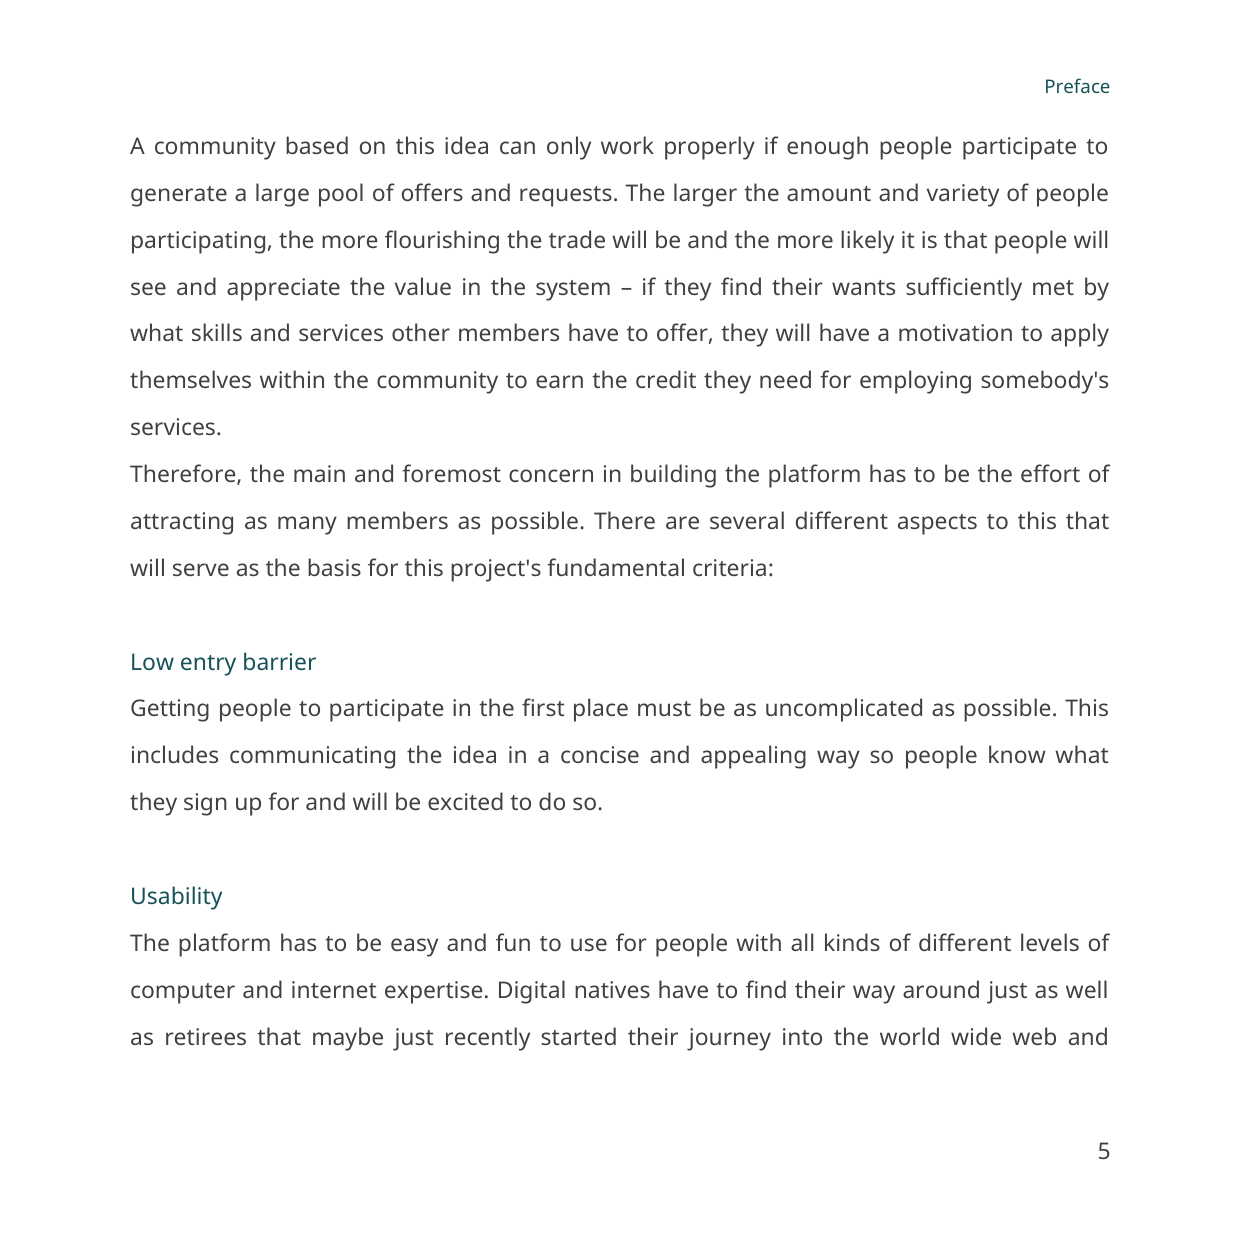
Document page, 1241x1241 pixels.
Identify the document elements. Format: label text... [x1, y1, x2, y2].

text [130, 927, 1110, 1052]
text Therefore, the main and foremost concern in building the platform has to be the effort of attracting as many members as possible. There are several different aspects to this that will serve as the basis for this project's fundamental criteria: [130, 458, 1110, 583]
text Usability [130, 880, 1110, 911]
text Getting people to participate in the first place must be as uncomplicated as possible. This includes communicating the idea in a concise and appealing way so people know what they sign up for and will be excited to do so. [130, 692, 1110, 817]
text Low entry barrier [130, 646, 1110, 677]
text A community based on this idea can only work properly if enough people participate to generate a large pool of offers and requests. The larger the amount and variety of people participating, the more flourishing the trade will be and the more likely it is that people will see and appreciate the value in the system – if they find their wants sufficiently met by what skills and services other members have to offer, they will have a motivation to apply themselves within the community to earn the credit they need for employing somebody's services. [130, 130, 1110, 442]
